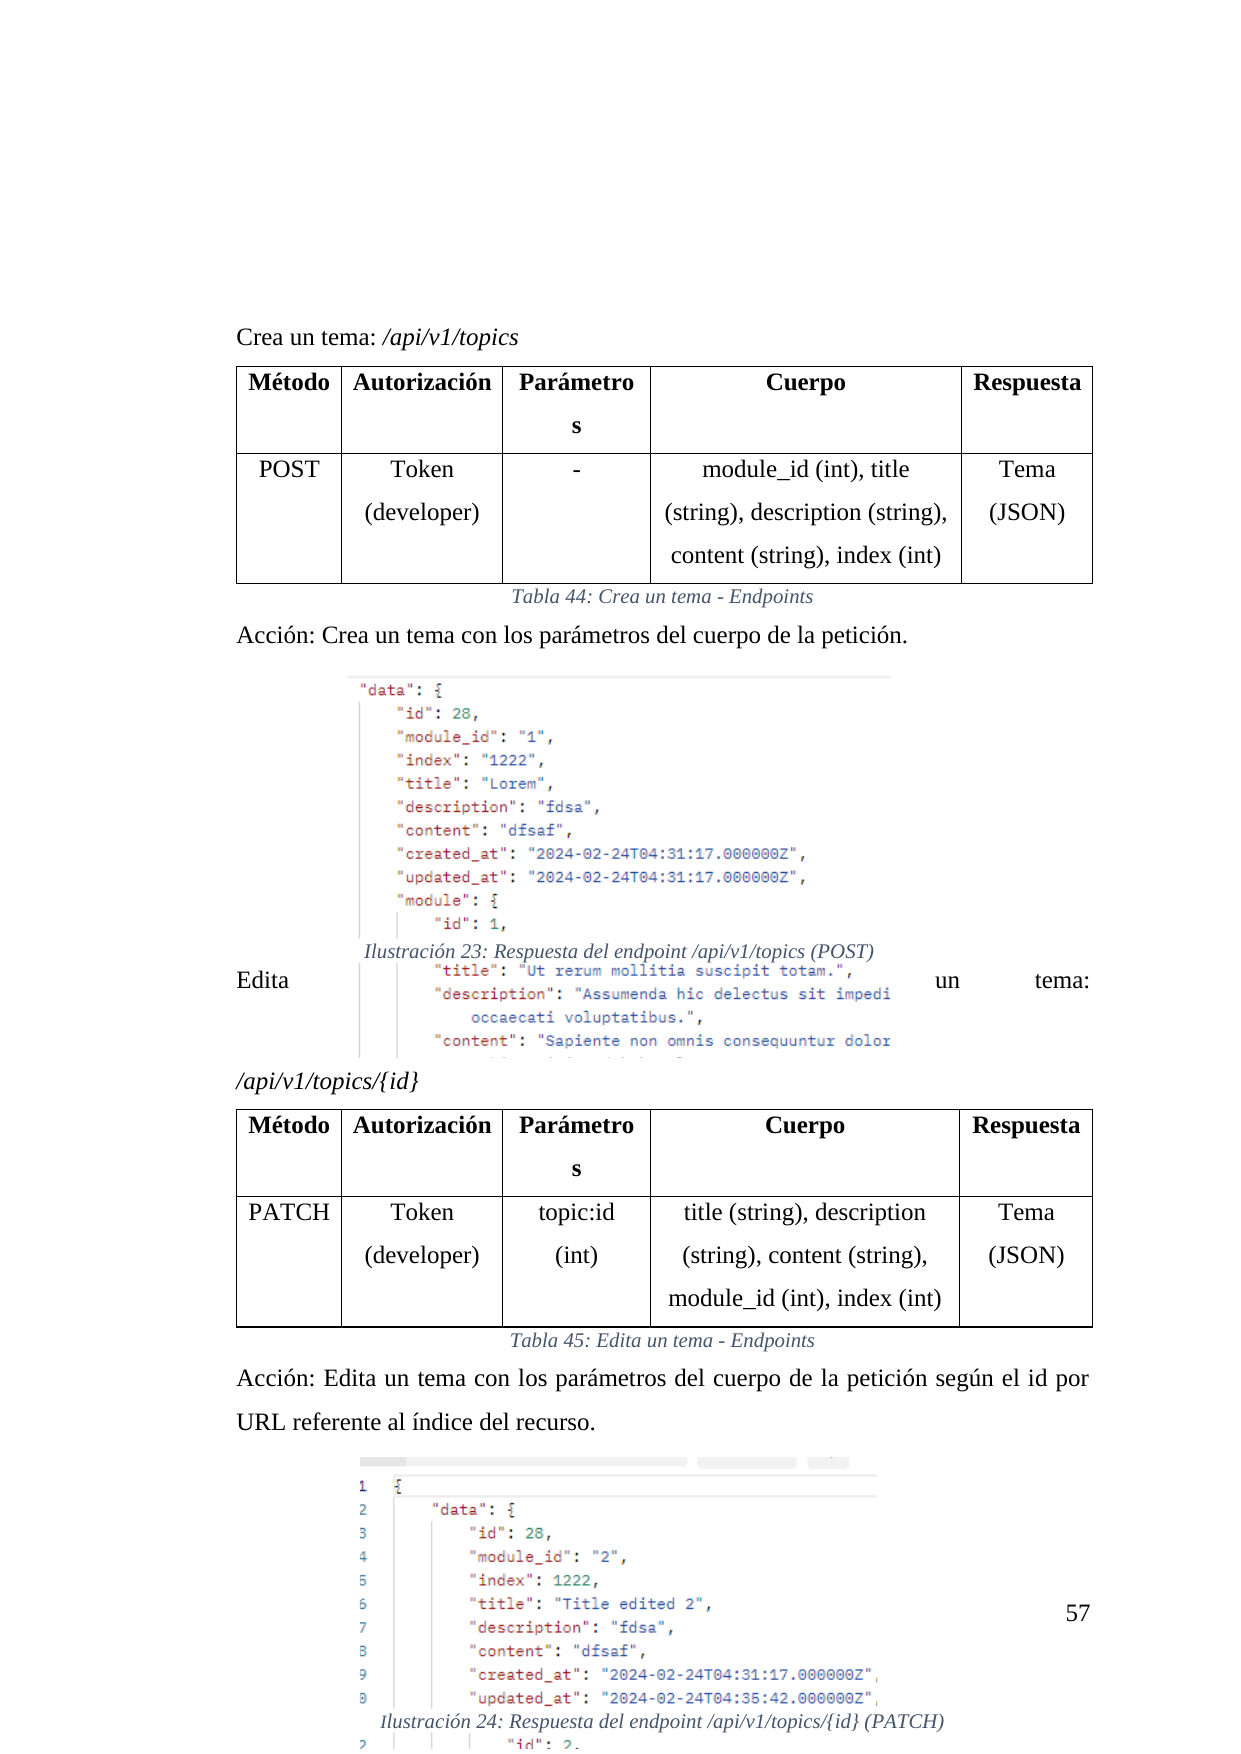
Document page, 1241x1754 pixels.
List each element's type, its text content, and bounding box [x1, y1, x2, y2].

picture [346, 672, 889, 938]
table_cell Tema (JSON) [960, 1197, 1092, 1326]
table_cell Token (developer) [342, 454, 502, 583]
table_header Respuesta [960, 1110, 1092, 1196]
picture [346, 963, 889, 1056]
table_cell POST [237, 454, 341, 583]
text Acción: Edita un tema con los parámetros del cuerpo de la petición según el id por URL referente al índice del recurso. [236, 1363, 1090, 1435]
table_cell - [503, 454, 650, 583]
table_header Cuerpo [651, 1110, 959, 1196]
table_header Parámetros [503, 1110, 650, 1196]
table_cell Token (developer) [342, 1197, 502, 1326]
table_header Respuesta [962, 367, 1092, 453]
table_header Método [237, 367, 341, 453]
table_cell PATCH [237, 1197, 341, 1326]
text Tabla 45: Edita un tema - Endpoints [236, 1328, 1090, 1352]
table_header Parámetros [503, 367, 650, 453]
table_cell topic:id (int) [503, 1197, 650, 1326]
table_cell title (string), description (string), content (string), module_id (int), index (int) [651, 1197, 959, 1326]
table_cell Tema (JSON) [962, 454, 1092, 583]
table_header Autorización [342, 1110, 502, 1196]
table_header Método [237, 1110, 341, 1196]
text Tabla 44: Crea un tema - Endpoints [236, 584, 1090, 608]
table_header Cuerpo [651, 367, 961, 453]
subtitle Crea un tema: /api/v1/topics [236, 322, 1090, 351]
table_cell module_id (int), title (string), description (string), content (string), index (int) [651, 454, 961, 583]
table_header Autorización [342, 367, 502, 453]
picture [358, 1457, 877, 1708]
text Acción: Crea un tema con los parámetros del cuerpo de la petición. [236, 620, 1090, 649]
picture [358, 1733, 877, 1747]
